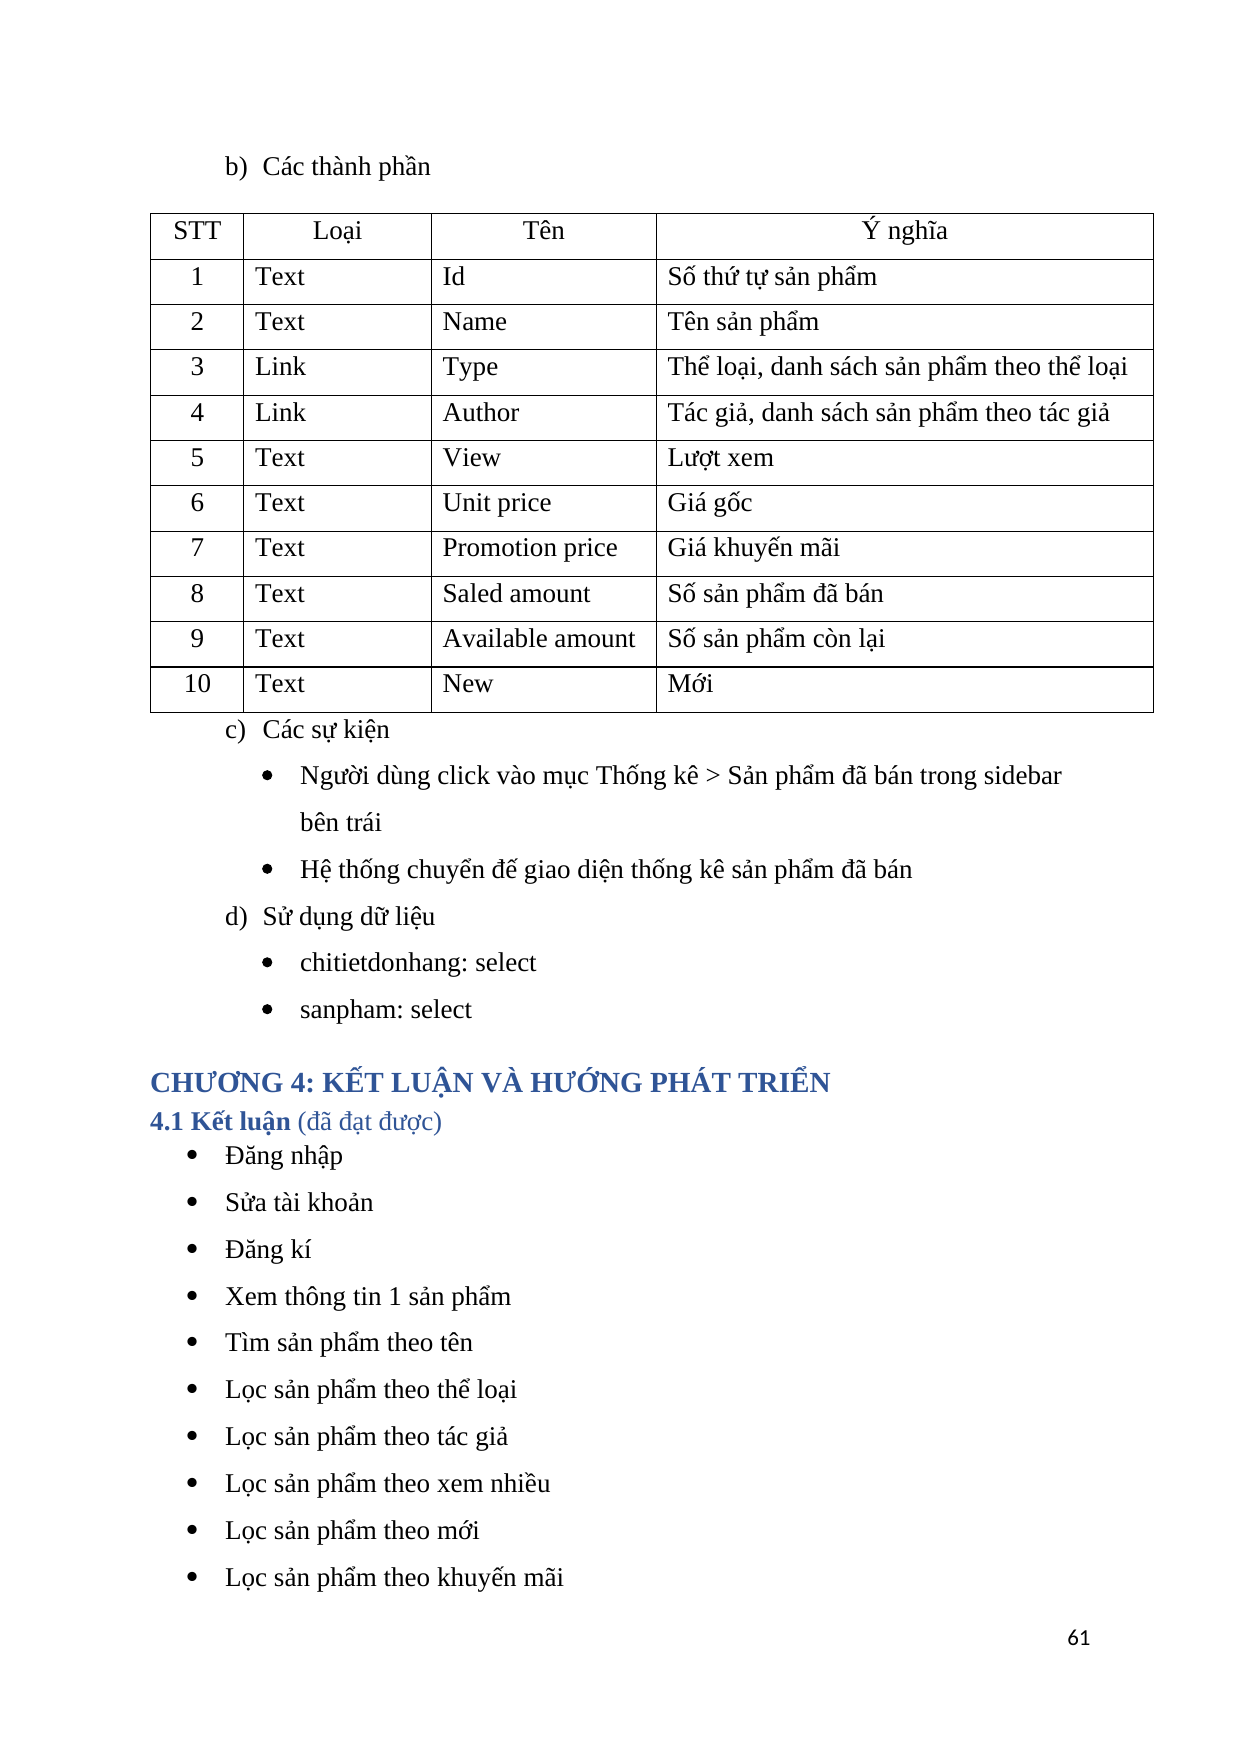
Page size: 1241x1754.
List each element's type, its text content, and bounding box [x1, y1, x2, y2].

table_cell Text [244, 486, 431, 531]
table_header Tên [432, 214, 656, 259]
table_cell 8 [151, 577, 243, 621]
list Đăng kí [187, 1233, 1090, 1264]
table_cell 6 [151, 486, 243, 531]
table_cell Link [244, 396, 431, 440]
table_cell Text [244, 622, 431, 666]
list Lọc sản phẩm theo khuyến mãi [187, 1561, 1090, 1592]
table_cell Mới [657, 668, 1153, 712]
table_cell Giá gốc [657, 486, 1153, 531]
table_cell Tác giả, danh sách sản phẩm theo tác giả [657, 396, 1153, 440]
table_cell Id [432, 260, 656, 304]
subtitle CHƯƠNG 4: KẾT LUẬN VÀ HƯỚNG PHÁT TRIỂN [150, 1065, 1090, 1099]
list Các sự kiện [225, 713, 1090, 744]
list Sử dụng dữ liệu [225, 900, 1090, 931]
table_cell Tên sản phẩm [657, 305, 1153, 349]
table_header Loại [244, 214, 431, 259]
table_cell Giá khuyến mãi [657, 532, 1153, 576]
list Lọc sản phẩm theo xem nhiều [187, 1467, 1090, 1498]
list Sửa tài khoản [187, 1186, 1090, 1217]
list Người dùng click vào mục Thống kê > Sản phẩm đã bán trong sidebar bên trái [262, 759, 1090, 837]
list Các thành phần [225, 150, 1090, 181]
table_cell Text [244, 577, 431, 621]
table_cell 7 [151, 532, 243, 576]
list Hệ thống chuyển đế giao diện thống kê sản phẩm đã bán [262, 853, 1090, 884]
list Đăng nhập [187, 1139, 1090, 1170]
list Tìm sản phẩm theo tên [187, 1327, 1090, 1358]
table_cell Promotion price [432, 532, 656, 576]
list Xem thông tin 1 sản phẩm [187, 1280, 1090, 1311]
table_cell Available amount [432, 622, 656, 666]
table_cell Saled amount [432, 577, 656, 621]
list Lọc sản phẩm theo thể loại [187, 1373, 1090, 1405]
table_cell Link [244, 350, 431, 394]
table_cell Text [244, 532, 431, 576]
table_cell Text [244, 260, 431, 304]
table_cell Số sản phẩm đã bán [657, 577, 1153, 621]
table_cell Text [244, 305, 431, 349]
table_cell 3 [151, 350, 243, 394]
table_cell Name [432, 305, 656, 349]
table_cell 1 [151, 260, 243, 304]
table_cell Type [432, 350, 656, 394]
subtitle 4.1 Kết luận (đã đạt được) [150, 1106, 1090, 1137]
table_cell Unit price [432, 486, 656, 531]
table_cell Text [244, 441, 431, 485]
table_cell New [432, 668, 656, 712]
table_cell 2 [151, 305, 243, 349]
table_cell 10 [151, 668, 243, 712]
list Lọc sản phẩm theo tác giả [187, 1420, 1090, 1452]
table_cell 4 [151, 396, 243, 440]
table_cell Số sản phẩm còn lại [657, 622, 1153, 666]
table_header Ý nghĩa [657, 214, 1153, 259]
list Lọc sản phẩm theo mới [187, 1514, 1090, 1545]
table_cell Số thứ tự sản phẩm [657, 260, 1153, 304]
table_cell Lượt xem [657, 441, 1153, 485]
table_cell View [432, 441, 656, 485]
table_cell Thể loại, danh sách sản phẩm theo thể loại [657, 350, 1153, 394]
table_header STT [151, 214, 243, 259]
list chitietdonhang: select [262, 946, 1090, 978]
list sanpham: select [262, 993, 1090, 1024]
table_cell Text [244, 668, 431, 712]
table_cell 9 [151, 622, 243, 666]
table_cell Author [432, 396, 656, 440]
table_cell 5 [151, 441, 243, 485]
